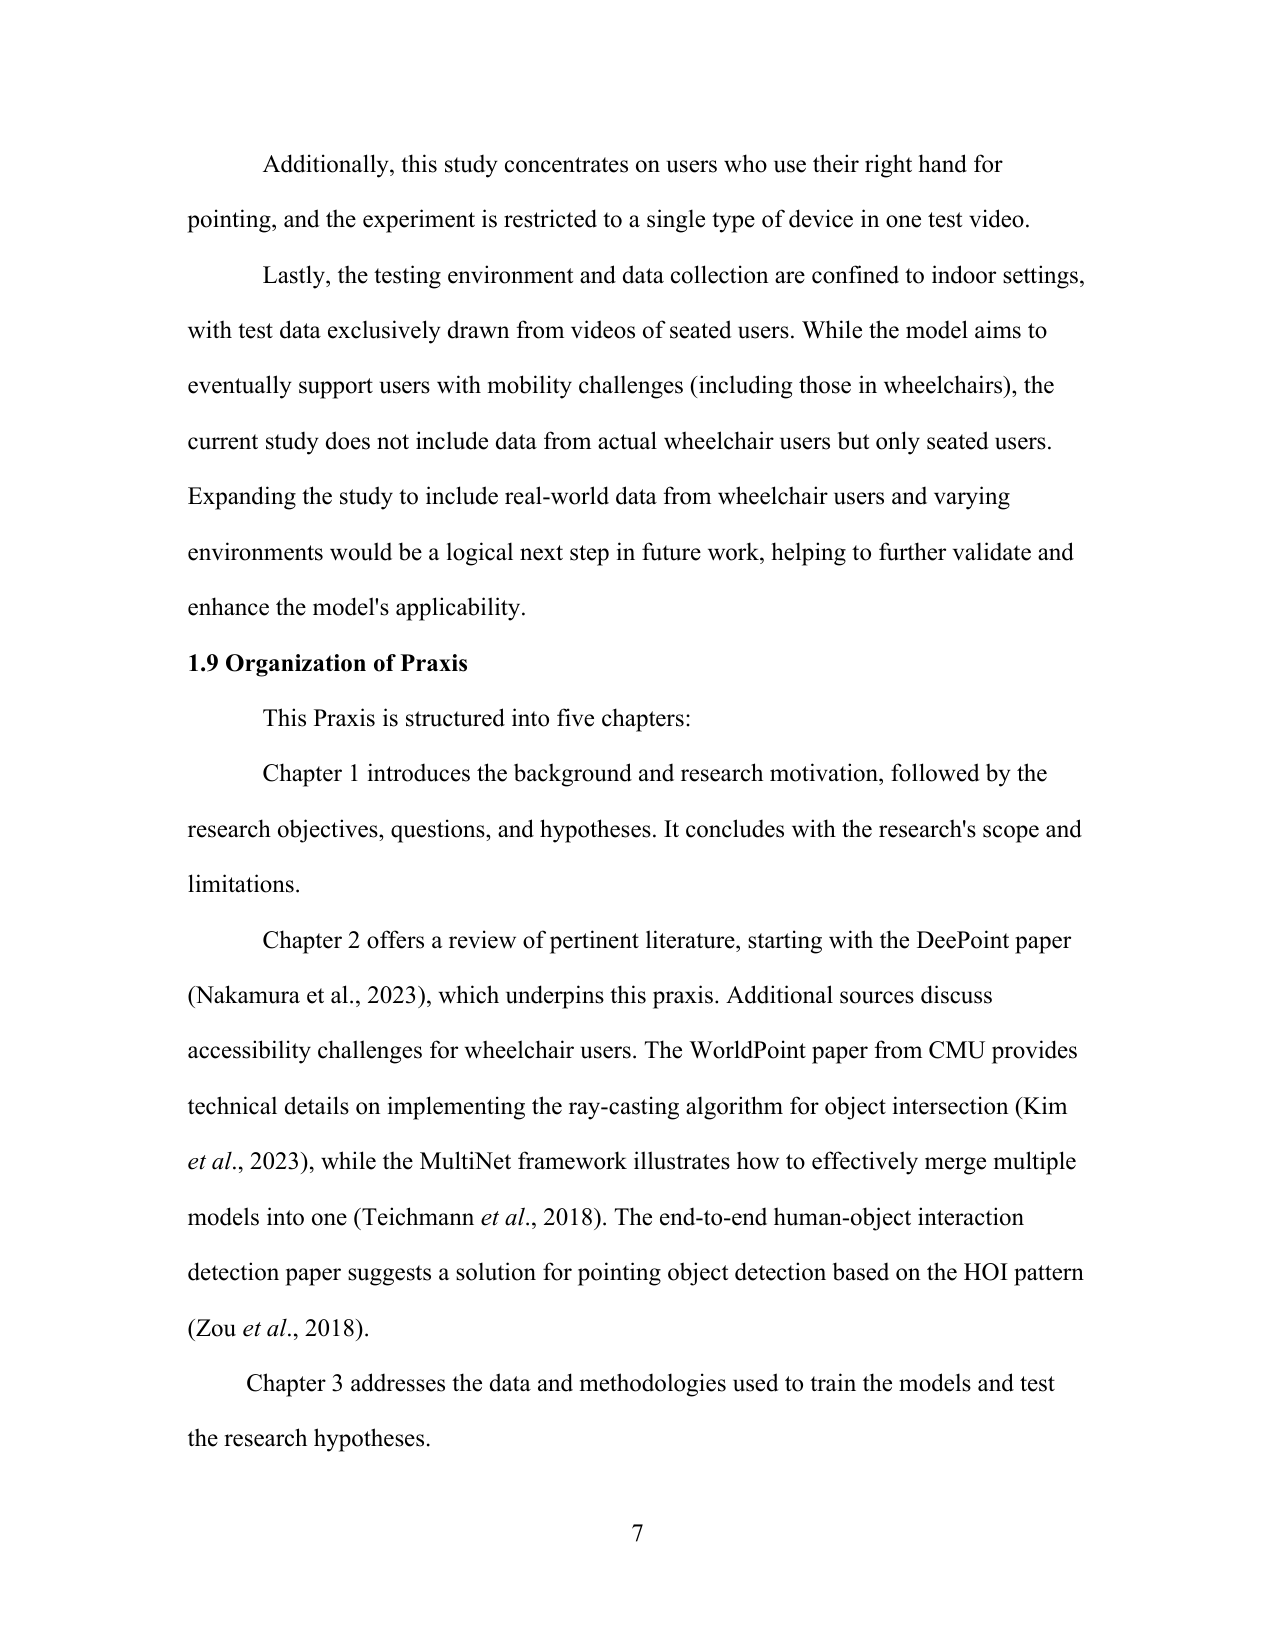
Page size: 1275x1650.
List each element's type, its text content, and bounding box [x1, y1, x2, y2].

text Chapter 3 addresses the data and methodologies used to train the models and test the research hypotheses. [187, 1369, 1087, 1452]
text Chapter 2 offers a review of pertinent literature, starting with the DeePoint paper (Nakamura et al., 2023), which underpins this praxis. Additional sources discuss accessibility challenges for wheelchair users. The WorldPoint paper from CMU provides technical details on implementing the ray-casting algorithm for object intersection (Kim et al., 2023), while the MultiNet framework illustrates how to effectively merge multiple models into one (Teichmann et al., 2018). The end-to-end human-object interaction detection paper suggests a solution for pointing object detection based on the HOI pattern (Zou et al., 2018). [187, 926, 1087, 1341]
text Lastly, the testing environment and data collection are confined to indoor settings, with test data exclusively drawn from videos of seated users. While the model aims to eventually support users with mobility challenges (including those in wheelchairs), the current study does not include data from actual wheelchair users but only seated users. Expanding the study to include real-world data from wheelchair users and varying environments would be a logical next step in future work, helping to further validate and enhance the model's applicability. [187, 261, 1087, 621]
text Additionally, this study concentrates on users who use their right hand for pointing, and the experiment is restricted to a single type of device in one test video. [187, 150, 1087, 233]
text Chapter 1 introduces the background and research motivation, followed by the research objectives, questions, and hypotheses. It concludes with the research's scope and limitations. [187, 759, 1087, 898]
text This Praxis is structured into five chapters: [187, 704, 1087, 732]
subtitle 1.9 Organization of Praxis [187, 649, 1087, 676]
